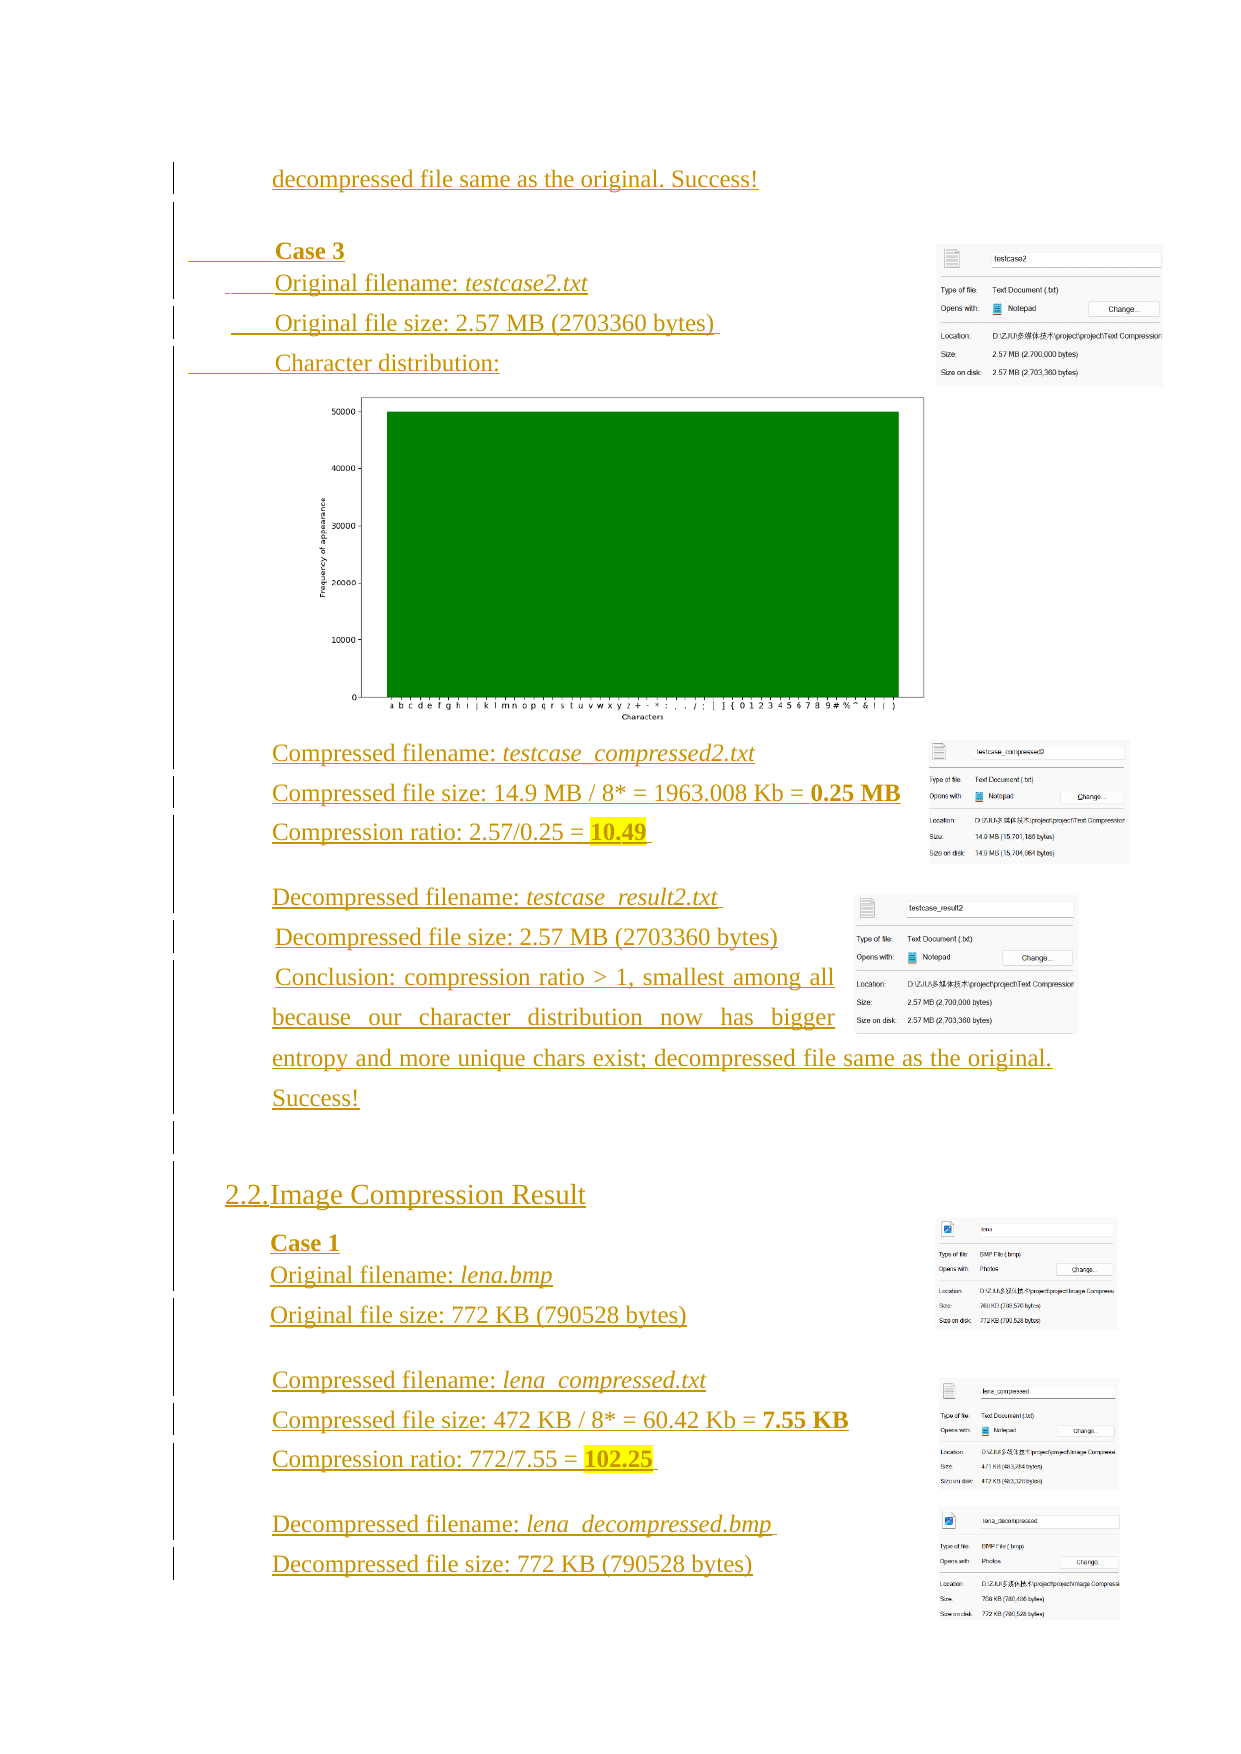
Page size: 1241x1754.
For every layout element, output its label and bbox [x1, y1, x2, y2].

picture [938, 1506, 1121, 1620]
picture [938, 1378, 1120, 1490]
picture [935, 1217, 1118, 1330]
picture [307, 382, 934, 734]
picture [936, 244, 1164, 386]
picture [928, 740, 1130, 864]
picture [853, 895, 1079, 1034]
